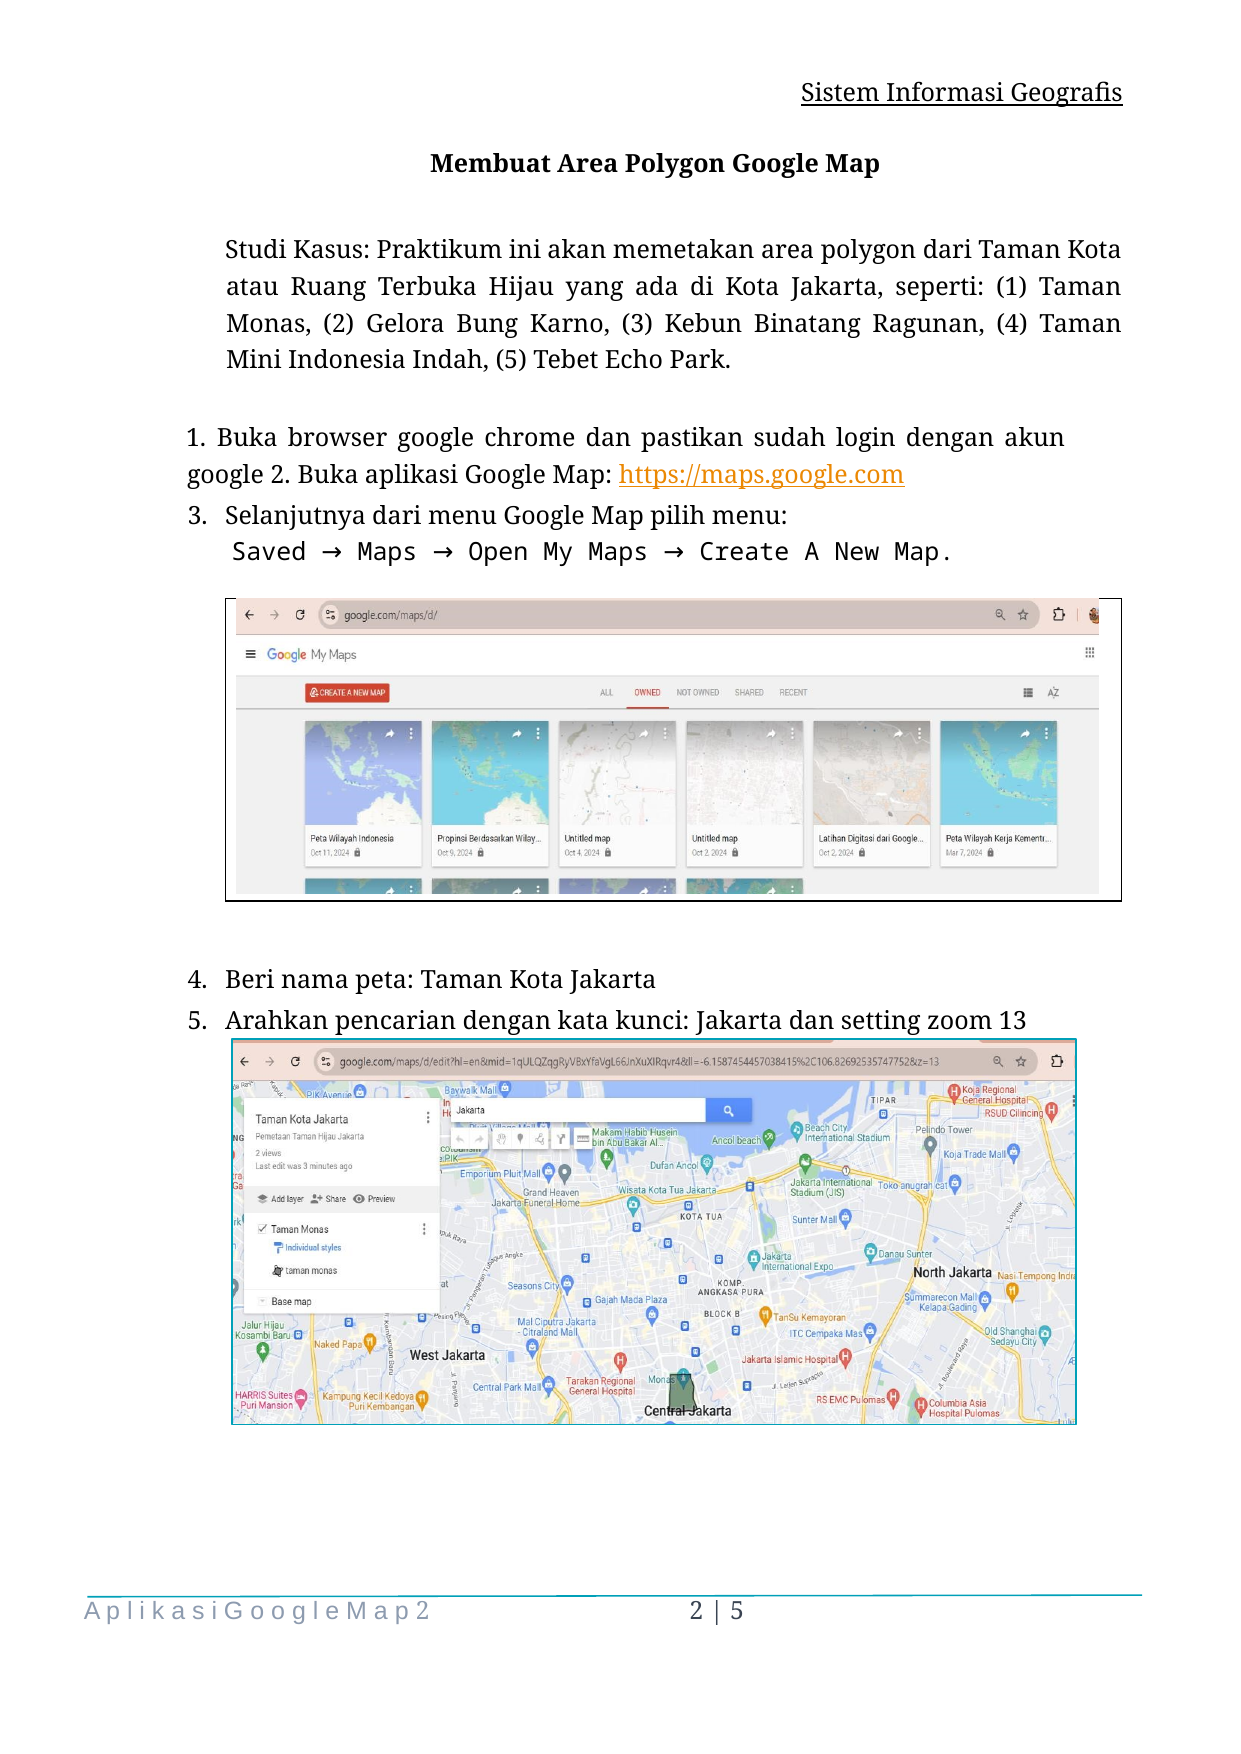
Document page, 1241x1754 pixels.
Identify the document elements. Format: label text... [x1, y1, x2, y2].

list Beri nama peta: Taman Kota Jakarta [187, 962, 1123, 996]
list Selanjutnya dari menu Google Map pilih menu: [187, 497, 1123, 531]
picture [236, 598, 1099, 894]
text Saved → Maps → Open My Maps → Create A New Map. [225, 534, 1123, 568]
list Arahkan pencarian dengan kata kunci: Jakarta dan setting zoom 13 [187, 1003, 1123, 1037]
text Membuat Area Polygon Google Map [187, 145, 1123, 179]
picture [233, 1040, 1075, 1424]
text Studi Kasus: Praktikum ini akan memetakan area polygon dari Taman Kota atau Ruang Terbuka Hijau yang ada di Kota Jakarta, seperti: (1) Taman Monas, (2) Gelora Bung Karno, (3) Kebun Binatang Ragunan, (4) Taman Mini Indonesia Indah, (5) Tebet Echo Park. [225, 232, 1123, 376]
text 1. Buka browser google chrome dan pastikan sudah login dengan akun google 2. Buka aplikasi Google Map: https://maps.google.com [186, 420, 1066, 491]
